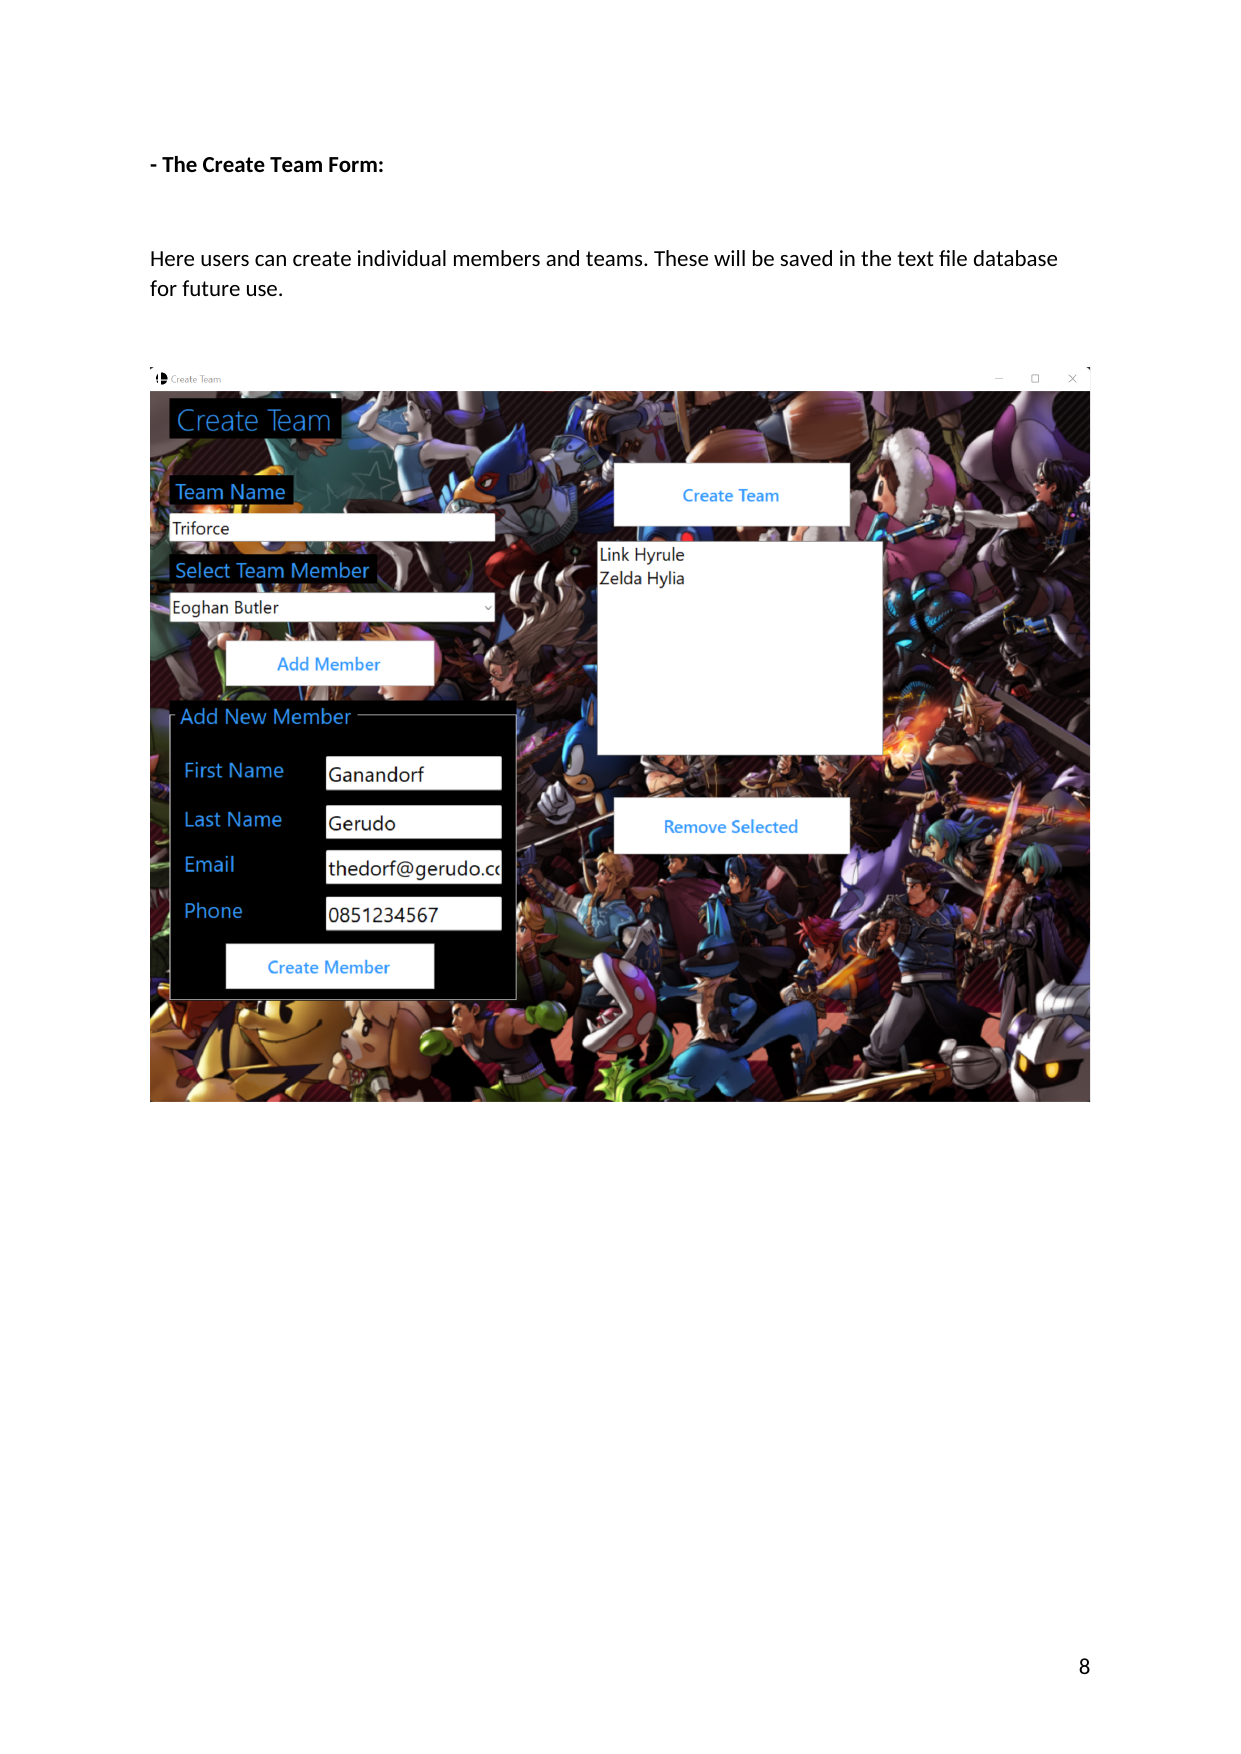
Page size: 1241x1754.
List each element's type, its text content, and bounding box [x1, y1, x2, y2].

text - The Create Team Form: [150, 150, 1090, 178]
picture [150, 367, 1091, 1102]
text Here users can create individual members and teams. These will be saved in the text file database for future use. [150, 244, 1090, 302]
